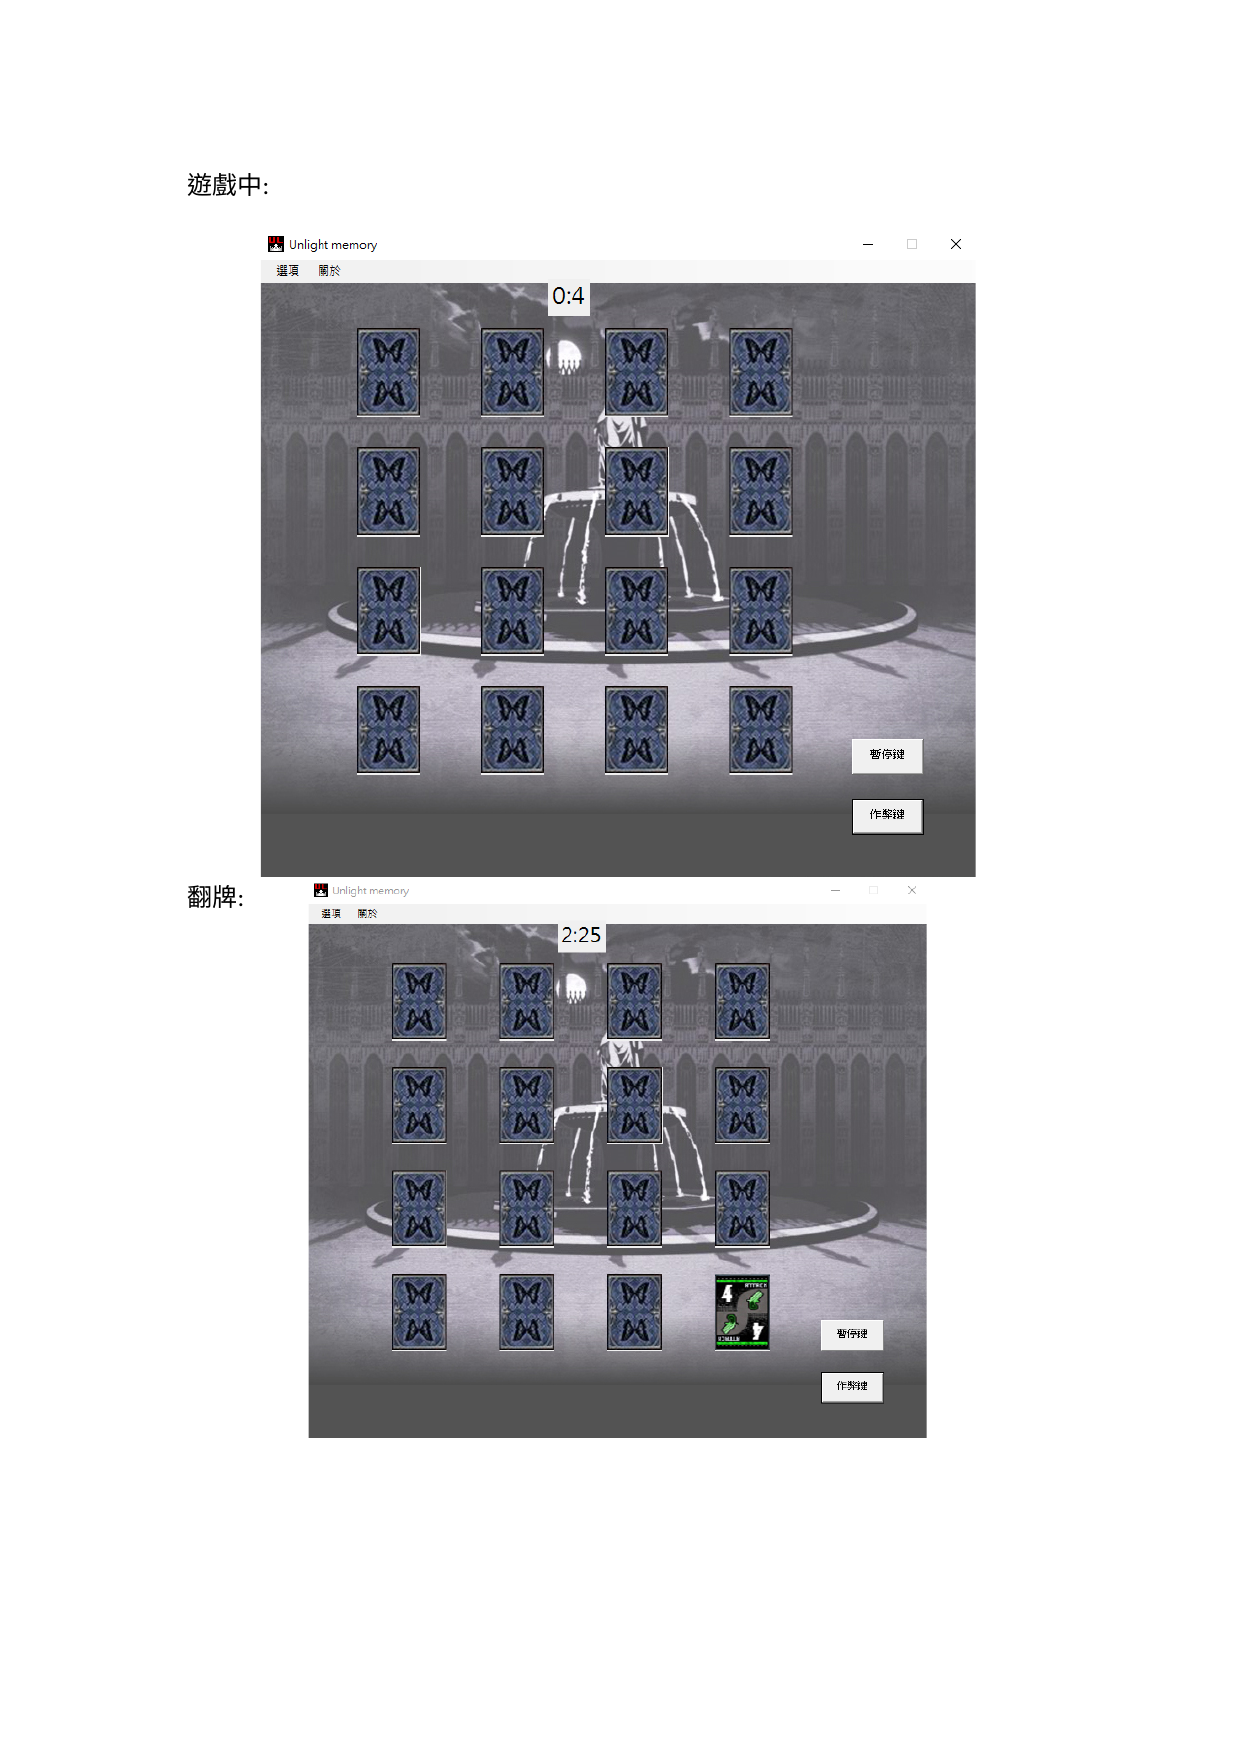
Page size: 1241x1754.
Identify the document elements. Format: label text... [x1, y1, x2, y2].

picture [308, 878, 927, 1438]
picture [260, 230, 976, 877]
text 遊戲中: [187, 164, 1053, 202]
text 翻牌: [187, 877, 1053, 914]
